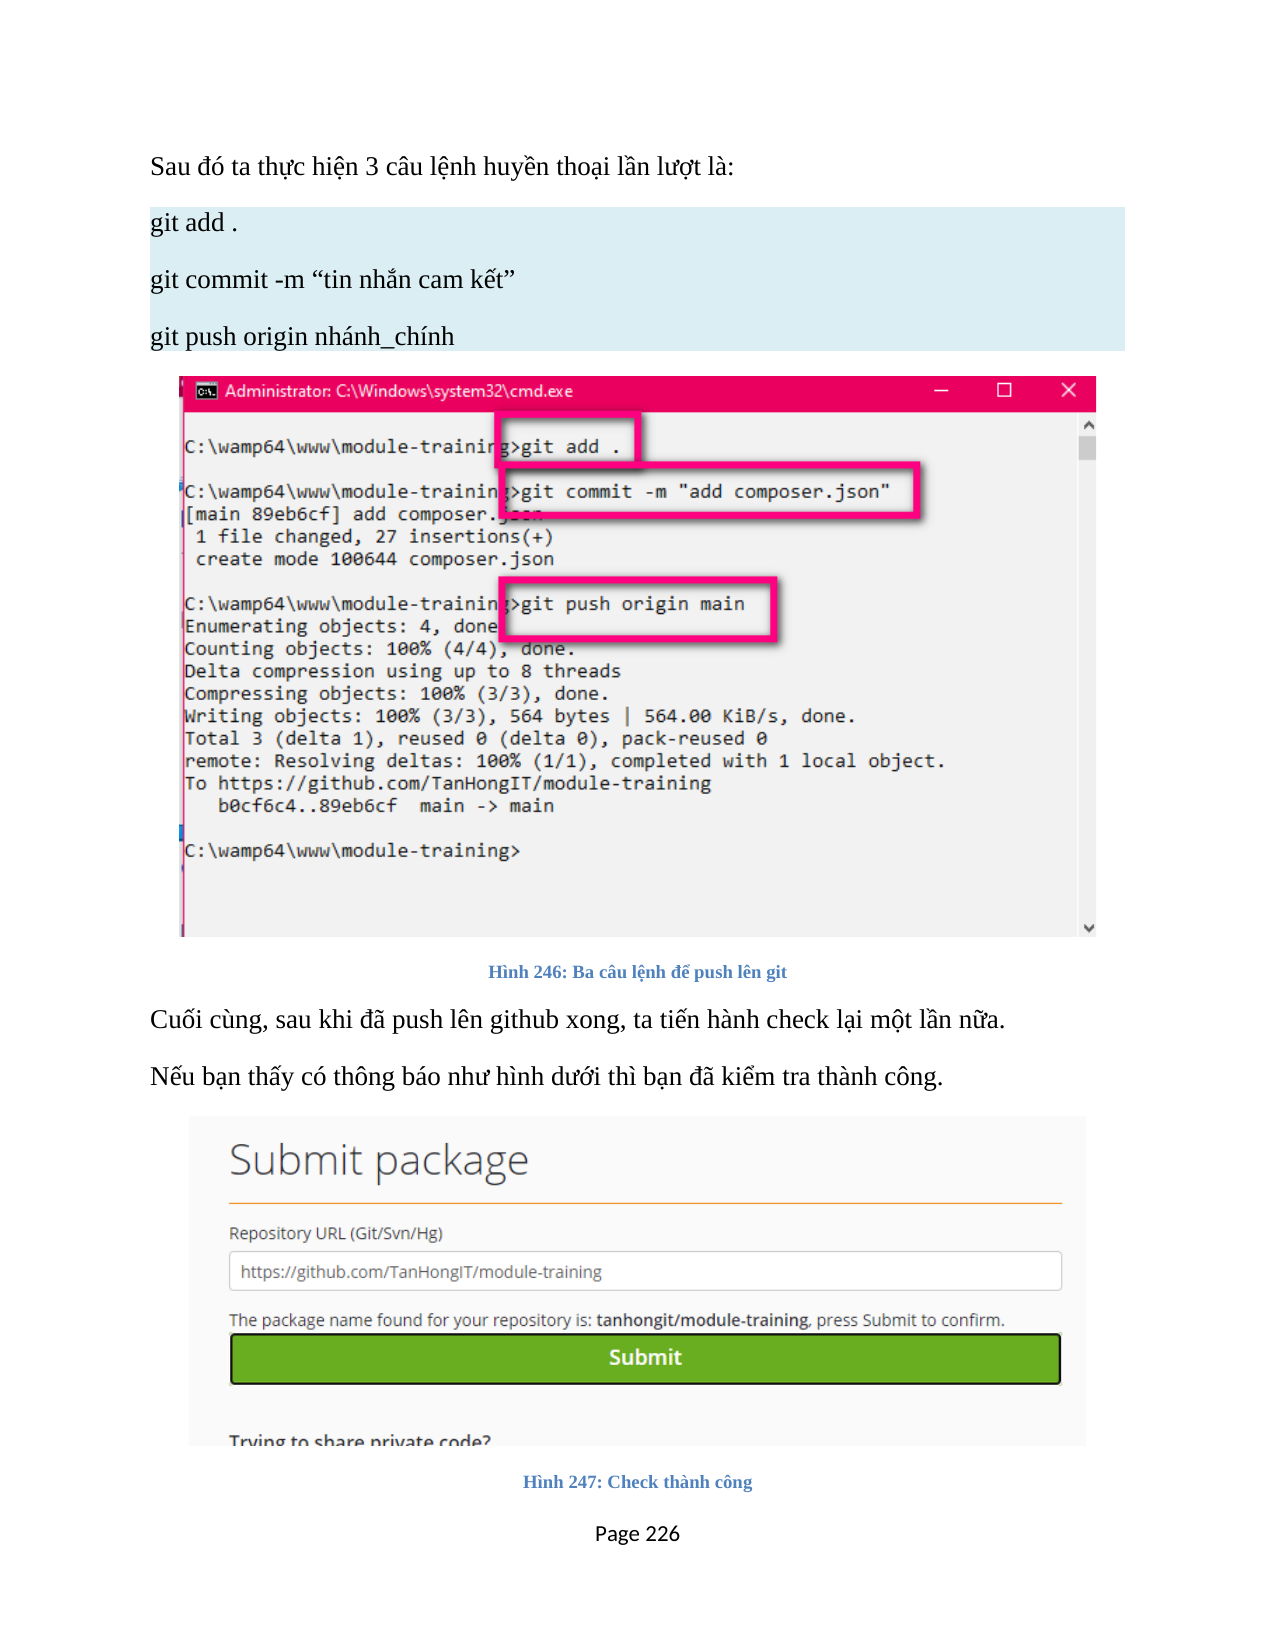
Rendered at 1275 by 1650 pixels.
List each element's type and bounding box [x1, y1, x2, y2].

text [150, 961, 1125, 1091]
picture [179, 376, 1097, 937]
picture [188, 1116, 1087, 1446]
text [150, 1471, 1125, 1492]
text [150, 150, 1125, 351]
